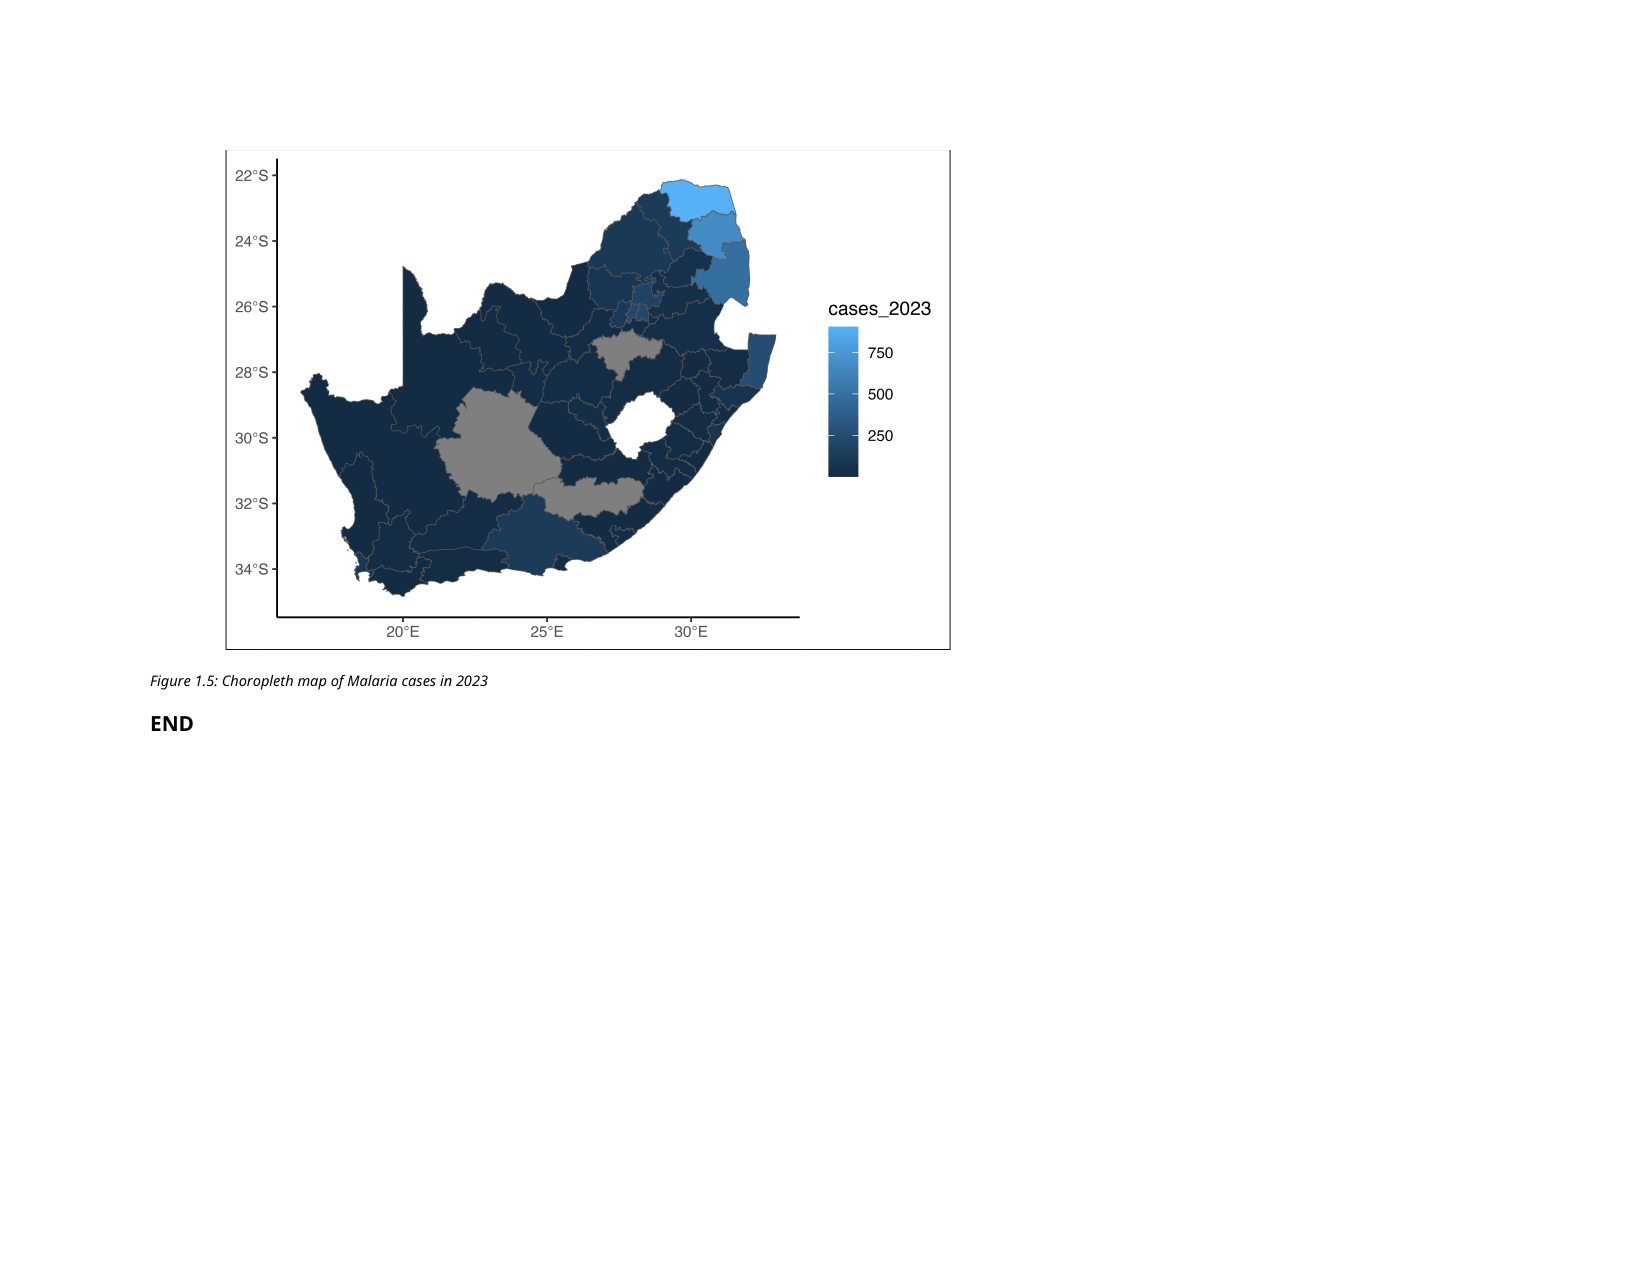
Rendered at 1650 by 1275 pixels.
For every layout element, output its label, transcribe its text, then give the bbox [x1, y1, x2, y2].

picture [150, 150, 1025, 650]
text END [150, 709, 1500, 738]
text Figure 1.5: Choropleth map of Malaria cases in 2023 [150, 671, 1500, 691]
